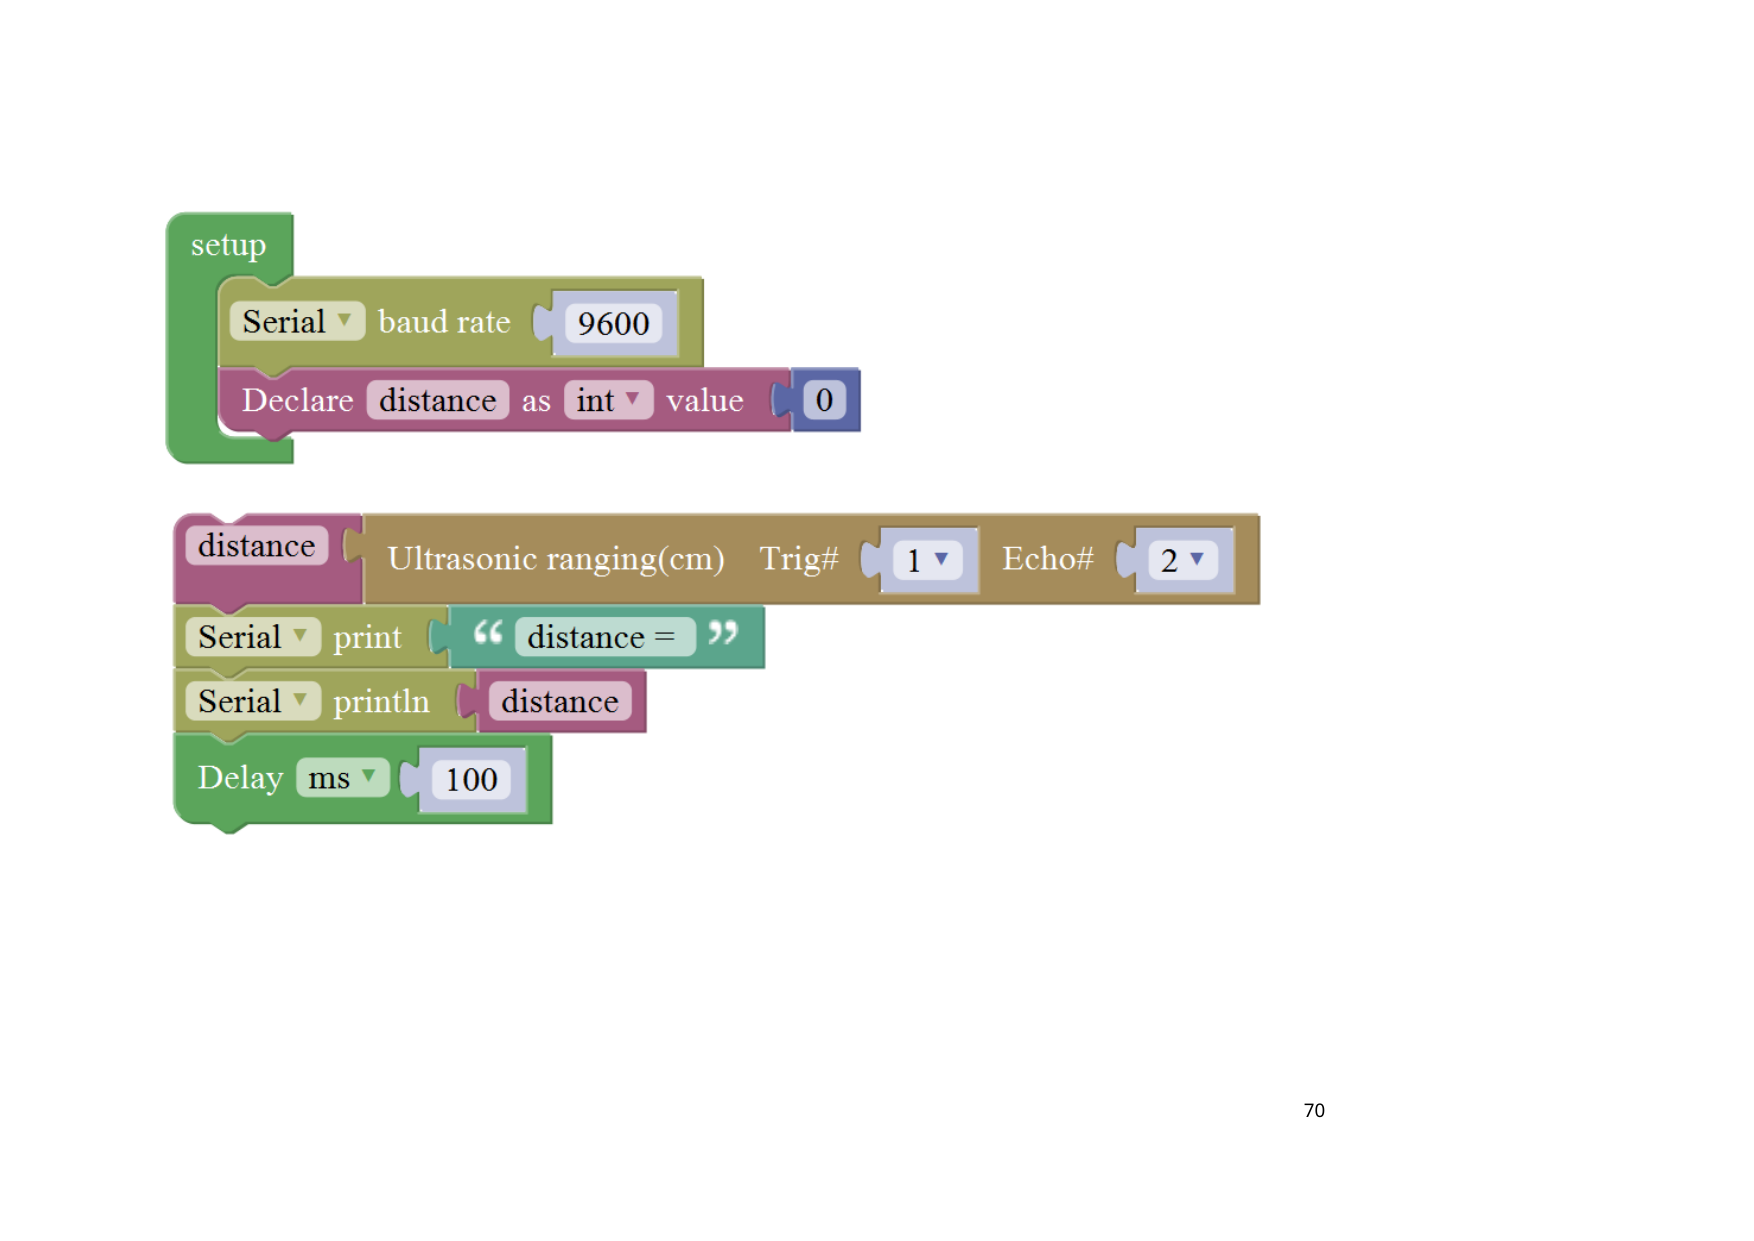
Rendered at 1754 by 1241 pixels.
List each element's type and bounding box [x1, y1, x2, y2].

picture [150, 197, 1275, 848]
